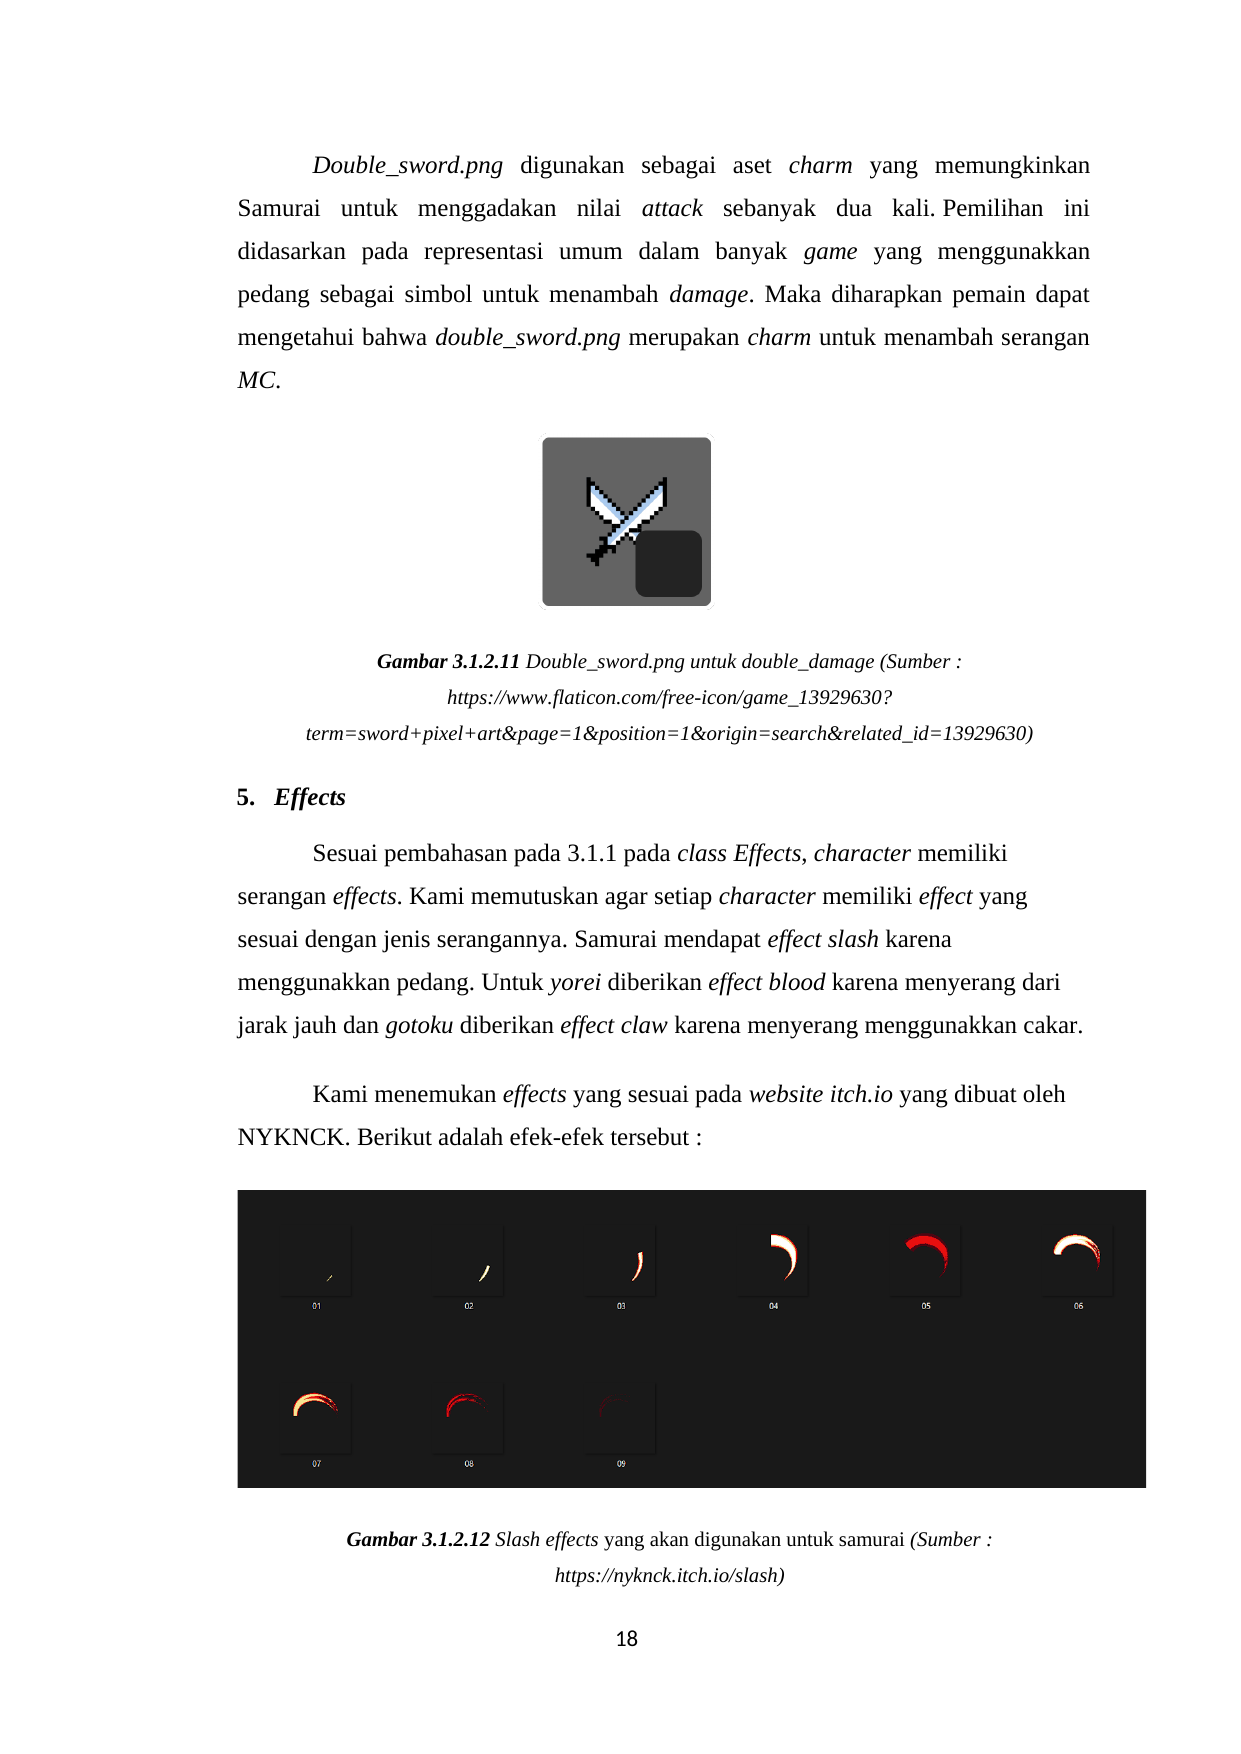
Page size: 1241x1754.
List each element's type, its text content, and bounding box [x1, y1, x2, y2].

text Sesuai pembahasan pada 3.1.1 pada class Effects, character memiliki serangan effects. Kami memutuskan agar setiap character memiliki effect yang sesuai dengan jenis serangannya. Samurai mendapat effect slash karena menggunakkan pedang. Untuk yorei diberikan effect blood karena menyerang dari jarak jauh dan gotoku diberikan effect claw karena menyerang menggunakkan cakar. [237, 838, 1090, 1039]
subtitle Effects [236, 782, 1090, 811]
picture [237, 1190, 1147, 1488]
text Double_sword.png digunakan sebagai aset charm yang memungkinkan Samurai untuk menggadakan nilai attack sebanyak dua kali. Pemilihan ini didasarkan pada representasi umum dalam banyak game yang menggunakkan pedang sebagai simbol untuk menambah damage. Maka diharapkan pemain dapat mengetahui bahwa double_sword.png merupakan charm untuk menambah serangan MC. [237, 150, 1090, 394]
text Gambar 3.1.2.12 Slash effects yang akan digunakan untuk samurai (Sumber : https://nyknck.itch.io/slash) [251, 1527, 1090, 1587]
text Gambar 3.1.2.11 Double_sword.png untuk double_damage (Sumber : https://www.flaticon.com/free-icon/game_13929630?term=sword+pixel+art&page=1&position=1&origin=search&related_id=13929630) [251, 649, 1090, 745]
text Kami menemukan effects yang sesuai pada website itch.io yang dibuat oleh NYKNCK. Berikut adalah efek-efek tersebut : [237, 1079, 1090, 1151]
picture [538, 433, 715, 610]
